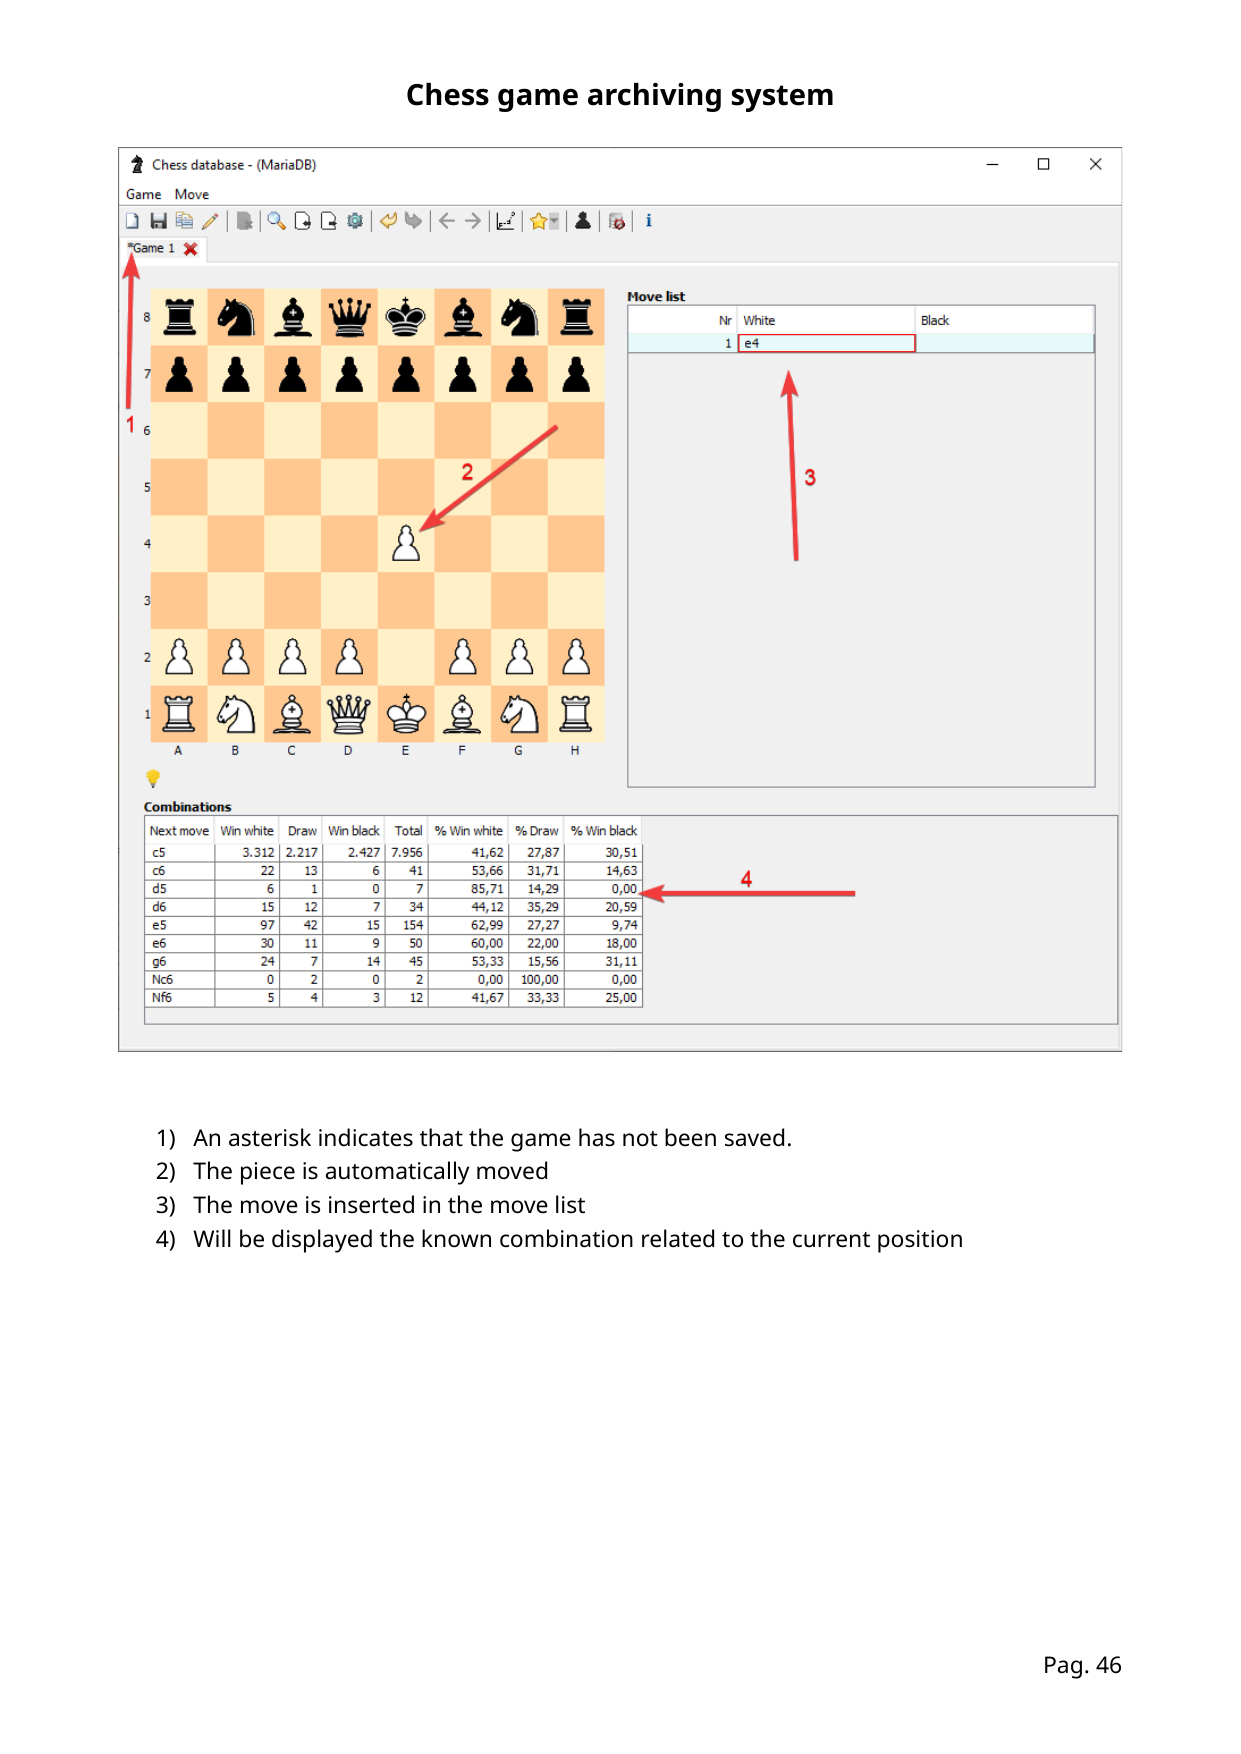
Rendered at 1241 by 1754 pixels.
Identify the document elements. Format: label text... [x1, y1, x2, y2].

picture [118, 147, 1123, 1052]
list The piece is automatically moved [156, 1155, 1122, 1186]
list An asterisk indicates that the game has not been saved. [156, 1121, 1122, 1153]
list Will be displayed the known combination related to the current position [156, 1223, 1122, 1254]
list The move is inserted in the move list [156, 1189, 1122, 1220]
